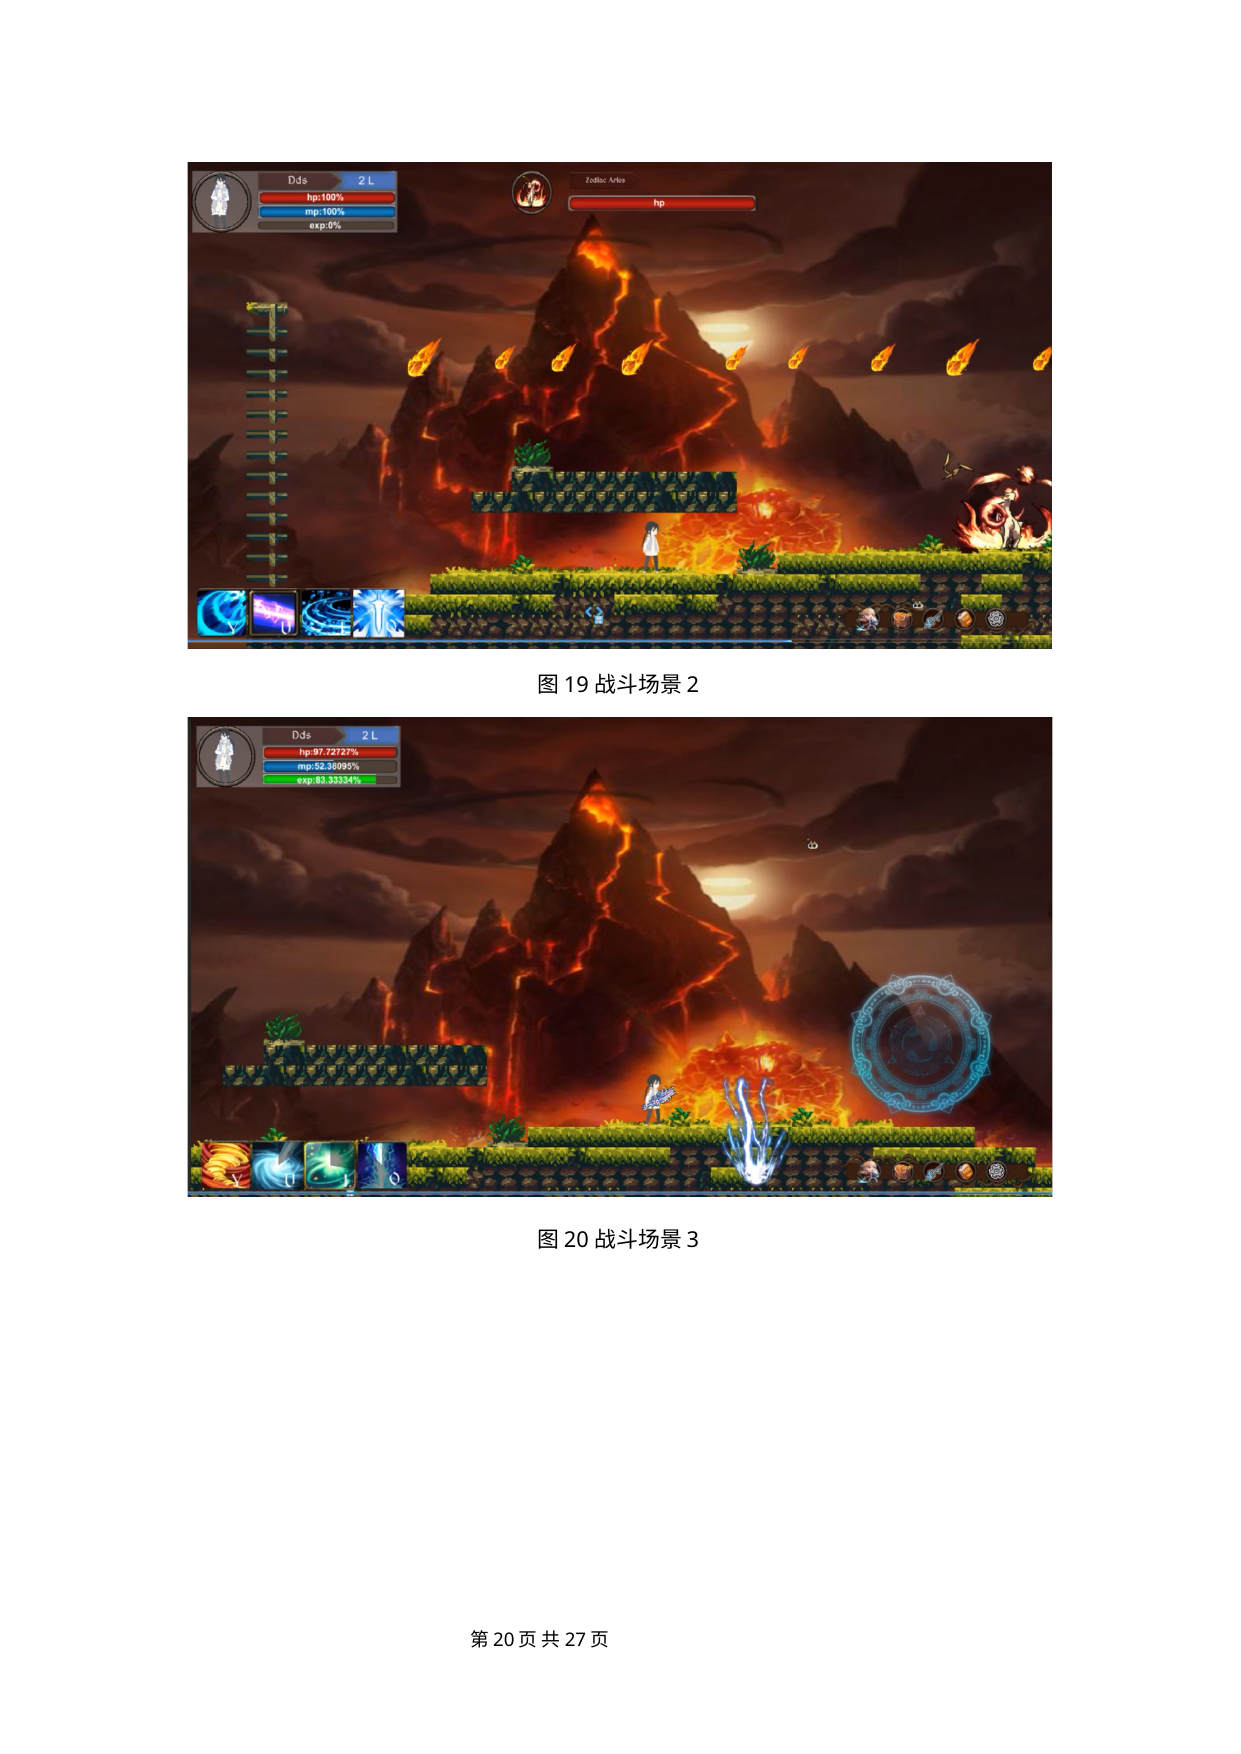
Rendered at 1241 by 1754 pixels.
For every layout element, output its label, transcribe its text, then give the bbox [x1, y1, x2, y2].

picture [187, 162, 1052, 649]
list 图19 战斗场景2 [494, 667, 1053, 699]
picture [187, 717, 1053, 1197]
list 图20 战斗场景3 [494, 1222, 1053, 1254]
